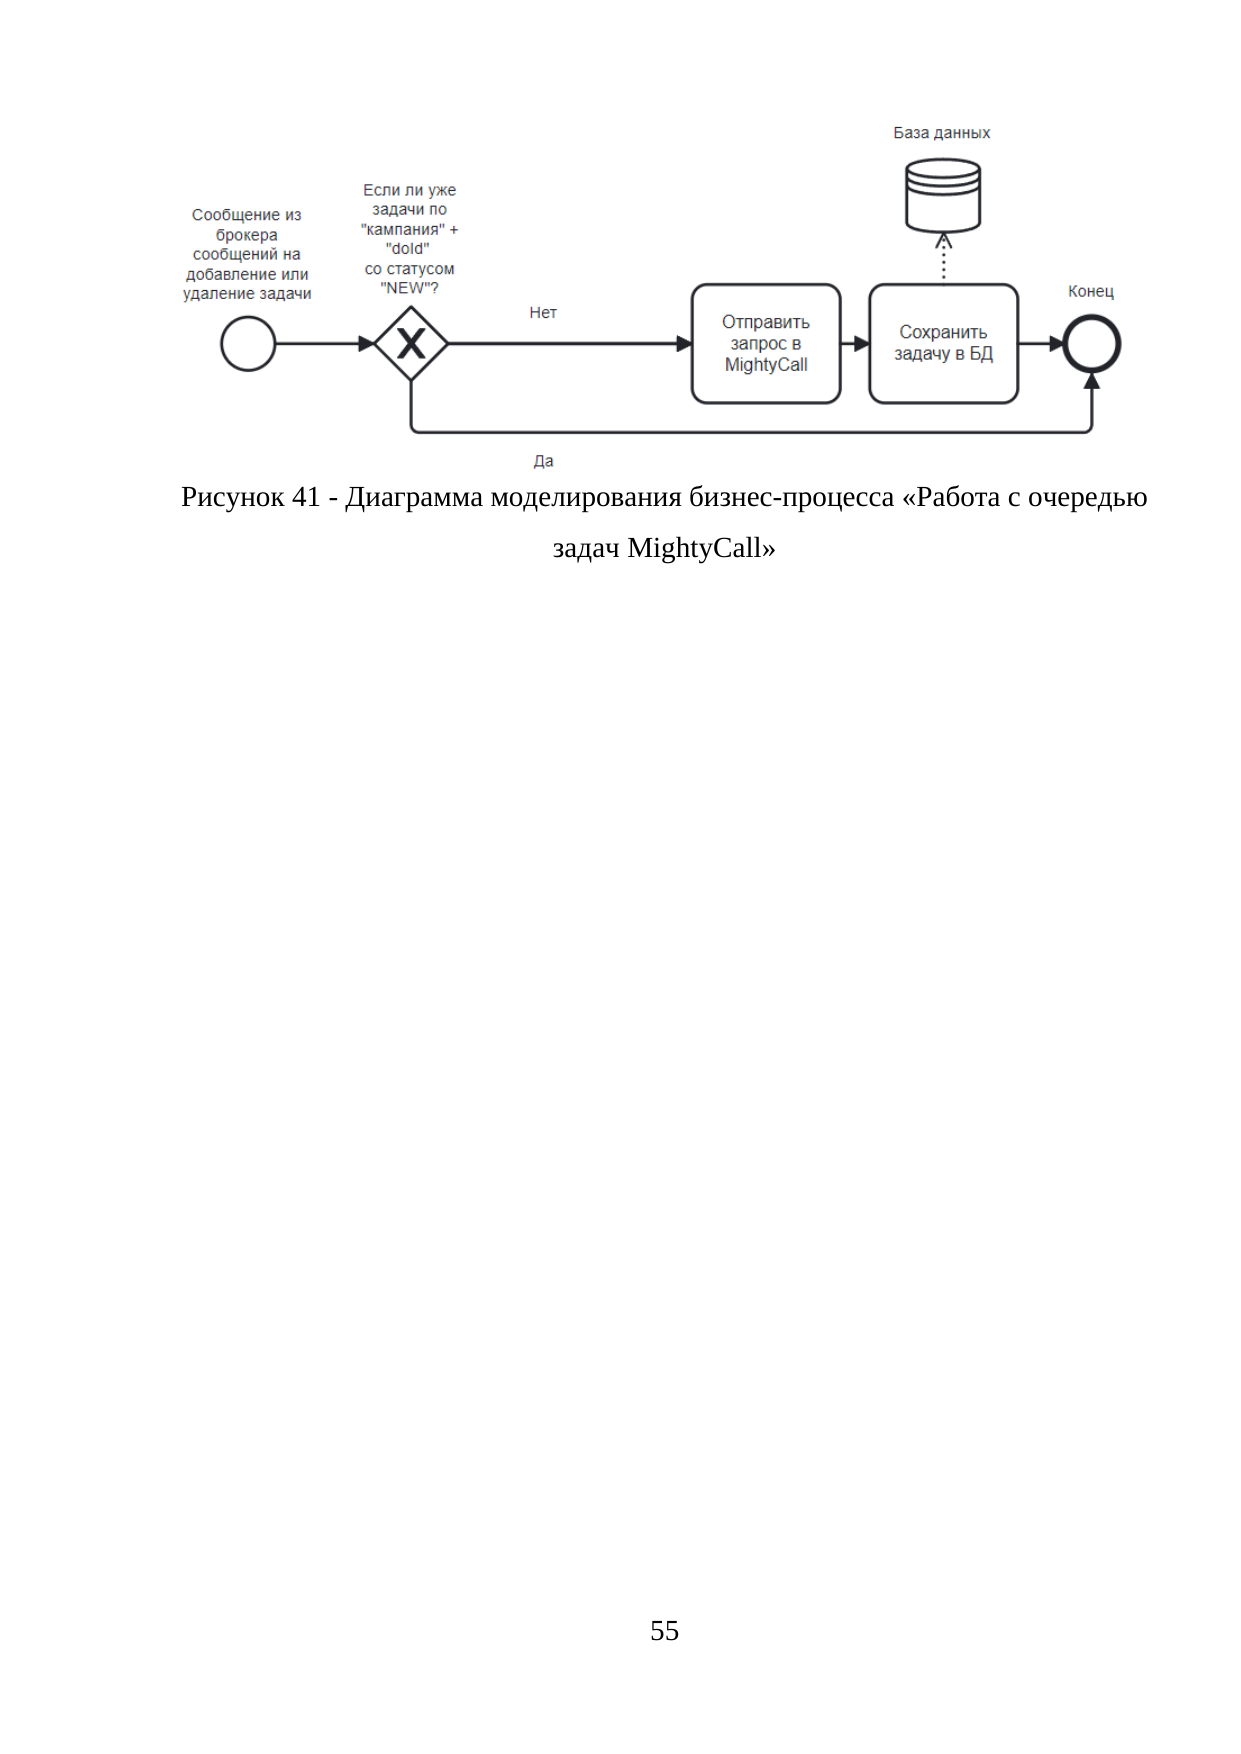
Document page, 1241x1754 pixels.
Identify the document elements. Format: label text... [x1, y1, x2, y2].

text Рисунок 41 - Диаграмма моделирования бизнес-процесса «Работа с очередью задач MightyCall» [177, 479, 1152, 563]
picture [177, 118, 1133, 480]
